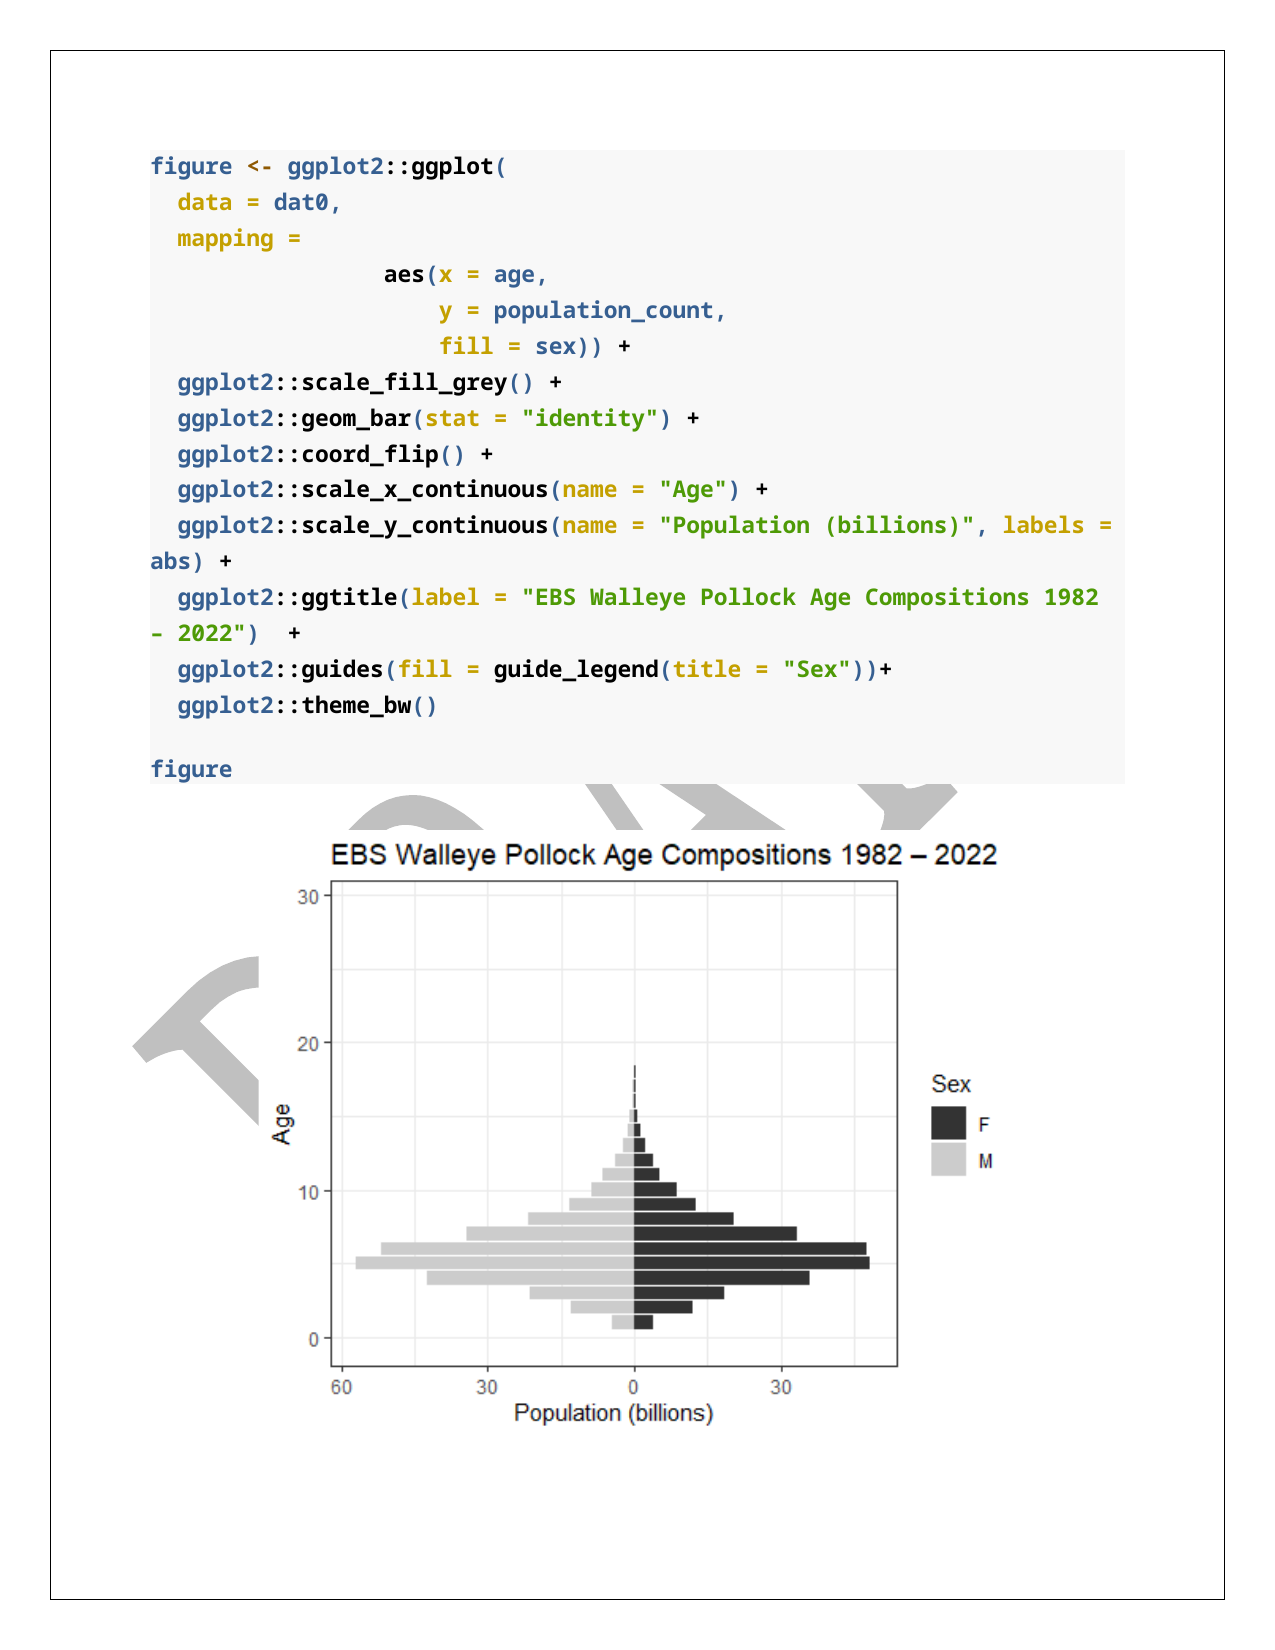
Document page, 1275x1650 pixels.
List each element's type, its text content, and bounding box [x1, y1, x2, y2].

picture [258, 830, 1017, 1437]
text figure <- ggplot2::ggplot( data = dat0, mapping = aes(x = age, y = population_count, fill = sex)) + ggplot2::scale_fill_grey() + ggplot2::geom_bar(stat = "identity") + ggplot2::coord_flip() + ggplot2::scale_x_continuous(name = "Age") + ggplot2::scale_y_continuous(name = "Population (billions)", labels = abs) + ggplot2::ggtitle(label = "EBS Walleye Pollock Age Compositions 1982 – 2022") + ggplot2::guides(fill = guide_legend(title = "Sex"))+ ggplot2::theme_bw() figure [150, 150, 1125, 784]
table_header [150, 809, 1125, 1461]
